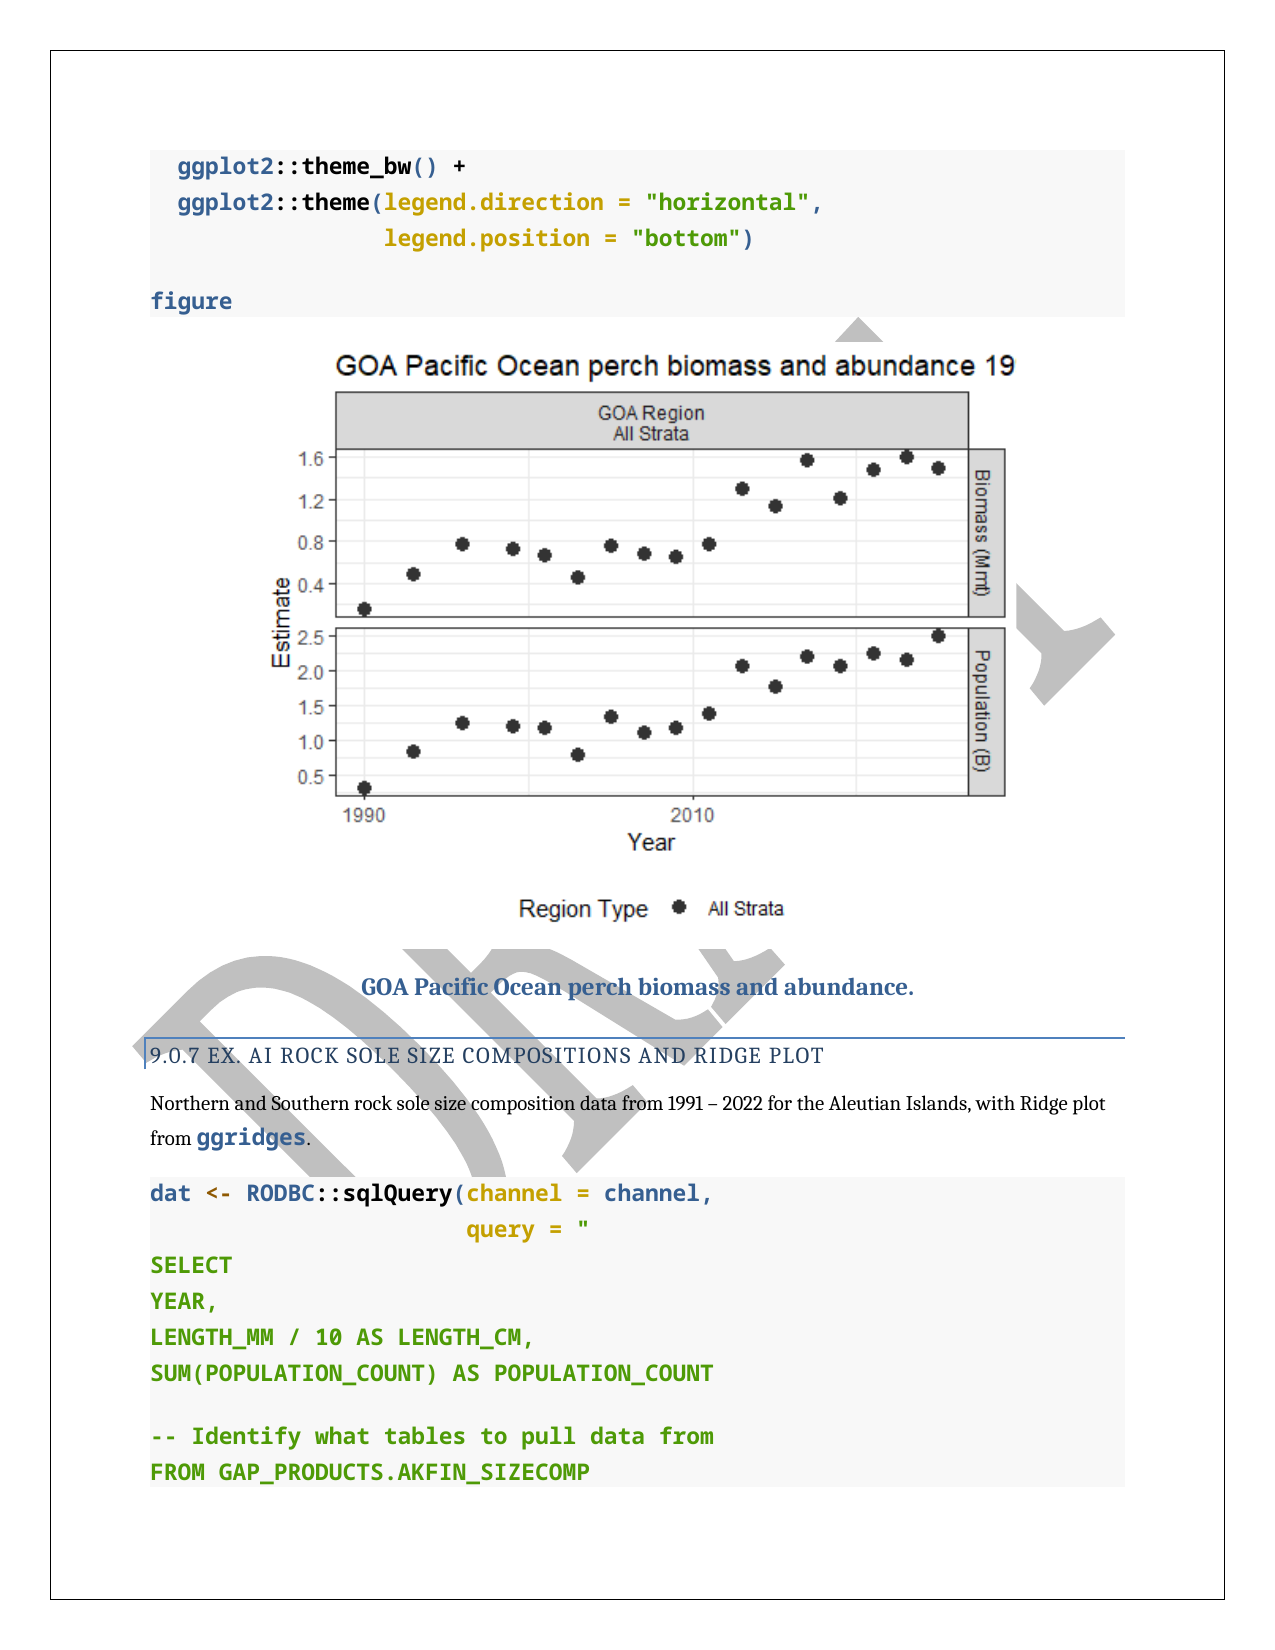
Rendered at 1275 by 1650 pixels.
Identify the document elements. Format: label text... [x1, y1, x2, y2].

subtitle 9.0.7 Ex. AI rock sole size compositions and ridge plot [146, 1039, 1125, 1069]
text GOA Pacific Ocean perch biomass and abundance. [150, 973, 1125, 1002]
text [150, 1177, 1125, 1487]
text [150, 150, 1125, 317]
picture [258, 342, 1017, 949]
text Northern and Southern rock sole size composition data from 1991 – 2022 for the Aleutian Islands, with Ridge plot from ggridges. [150, 1092, 1125, 1152]
